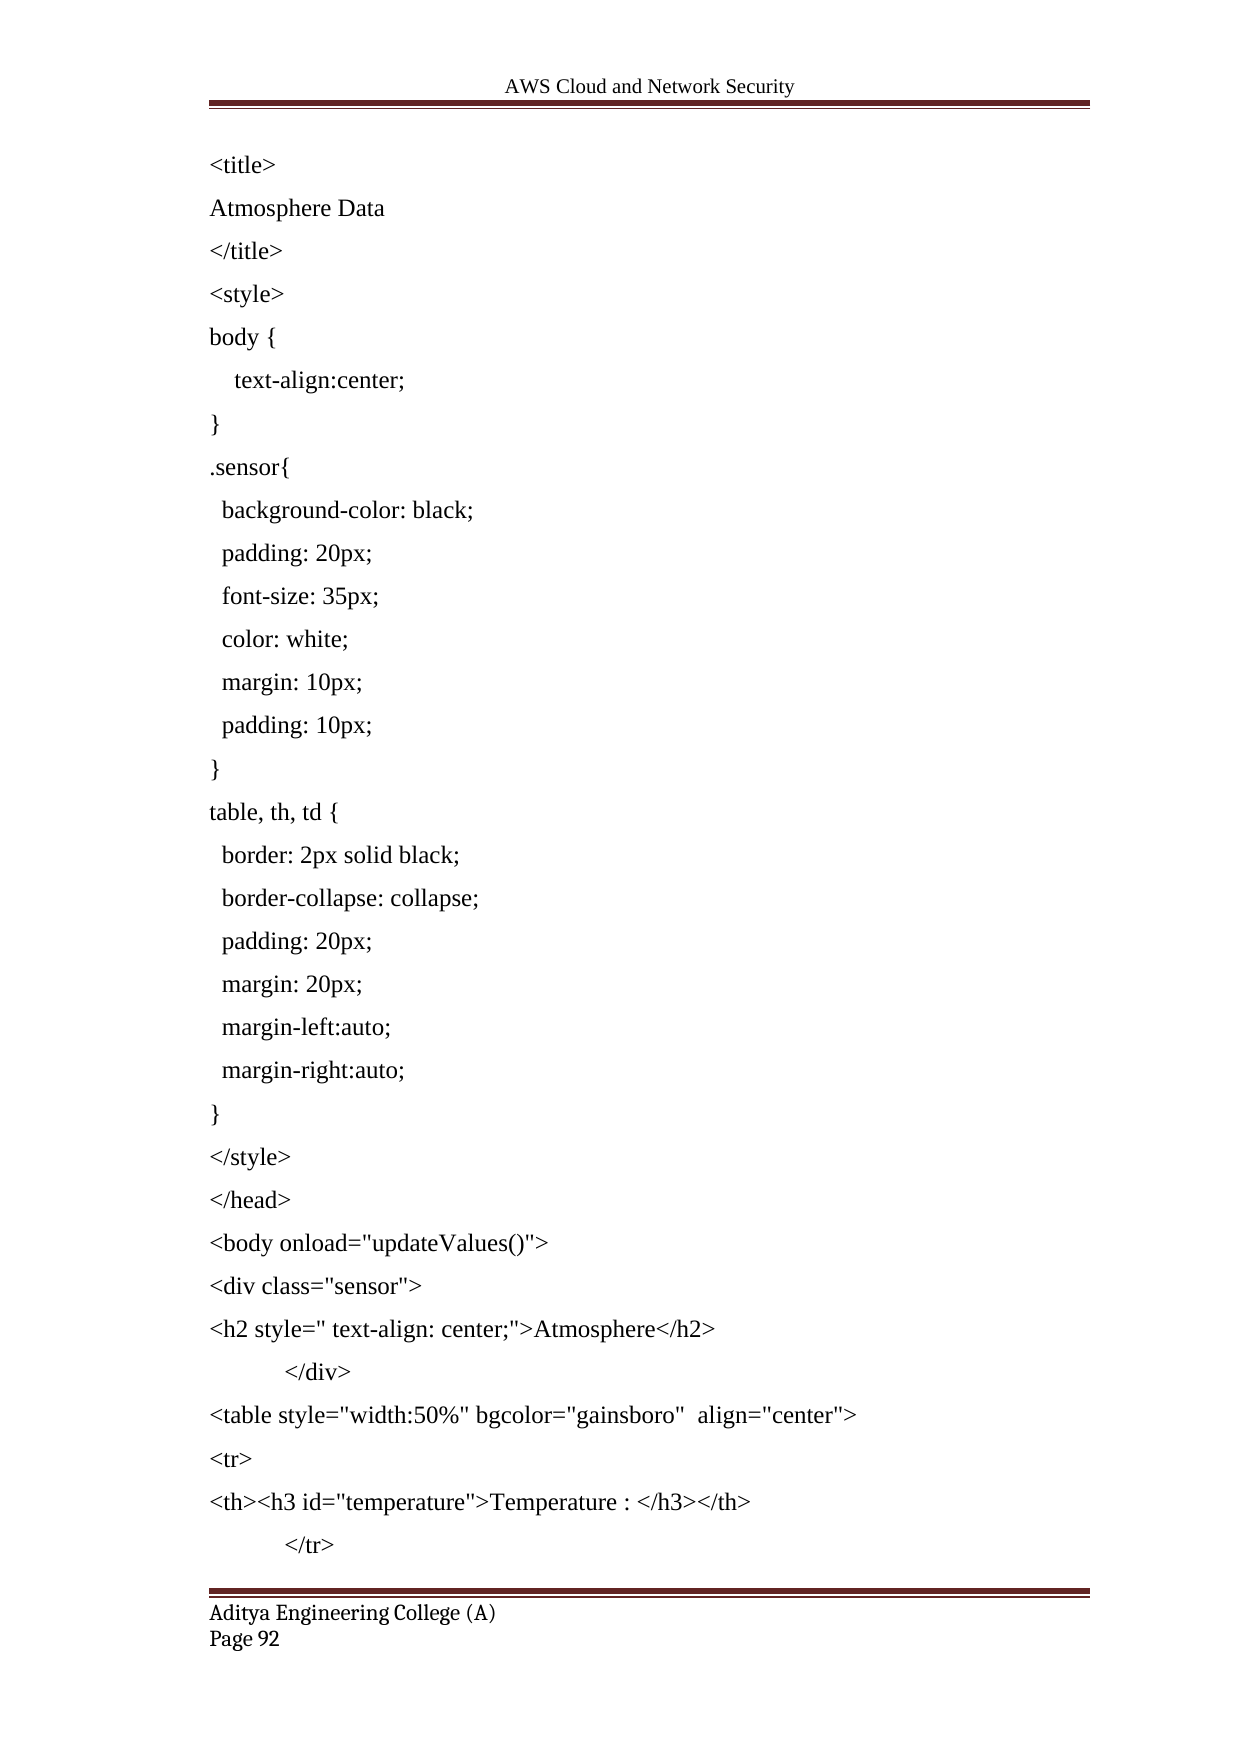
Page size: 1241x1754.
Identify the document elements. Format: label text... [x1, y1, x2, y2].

text border: 2px solid black; [209, 840, 1090, 869]
text } [209, 1099, 1090, 1127]
text <div class="sensor"> [209, 1271, 1090, 1300]
text } [209, 754, 1090, 782]
text </head> [209, 1185, 1090, 1214]
text } [209, 409, 1090, 437]
text <table style="width:50%" bgcolor="gainsboro" align="center"> [209, 1401, 1090, 1429]
text background-color: black; [209, 495, 1090, 524]
text text-align:center; [209, 366, 1090, 394]
text </style> [209, 1142, 1090, 1171]
text <style> [209, 279, 1090, 308]
text margin: 10px; [209, 667, 1090, 696]
text <title> [209, 150, 1090, 179]
text font-size: 35px; [209, 581, 1090, 610]
text margin: 20px; [209, 969, 1090, 998]
text Atmosphere Data [209, 193, 1090, 222]
text <body onload="updateValues()"> [209, 1228, 1090, 1257]
text </tr> [209, 1530, 1090, 1559]
text table, th, td { [209, 797, 1090, 826]
text padding: 20px; [209, 538, 1090, 567]
text body { [209, 322, 1090, 351]
text padding: 20px; [209, 926, 1090, 955]
text margin-left:auto; [209, 1012, 1090, 1041]
text <th><h3 id="temperature">Temperature : </h3></th> [209, 1487, 1090, 1516]
text <h2 style=" text-align: center;">Atmosphere</h2> [209, 1314, 1090, 1343]
text </div> [209, 1357, 1090, 1386]
text </title> [209, 236, 1090, 265]
text <tr> [209, 1444, 1090, 1472]
text padding: 10px; [209, 711, 1090, 739]
text margin-right:auto; [209, 1056, 1090, 1084]
text border-collapse: collapse; [209, 883, 1090, 912]
text color: white; [209, 624, 1090, 653]
text .sensor{ [209, 452, 1090, 481]
